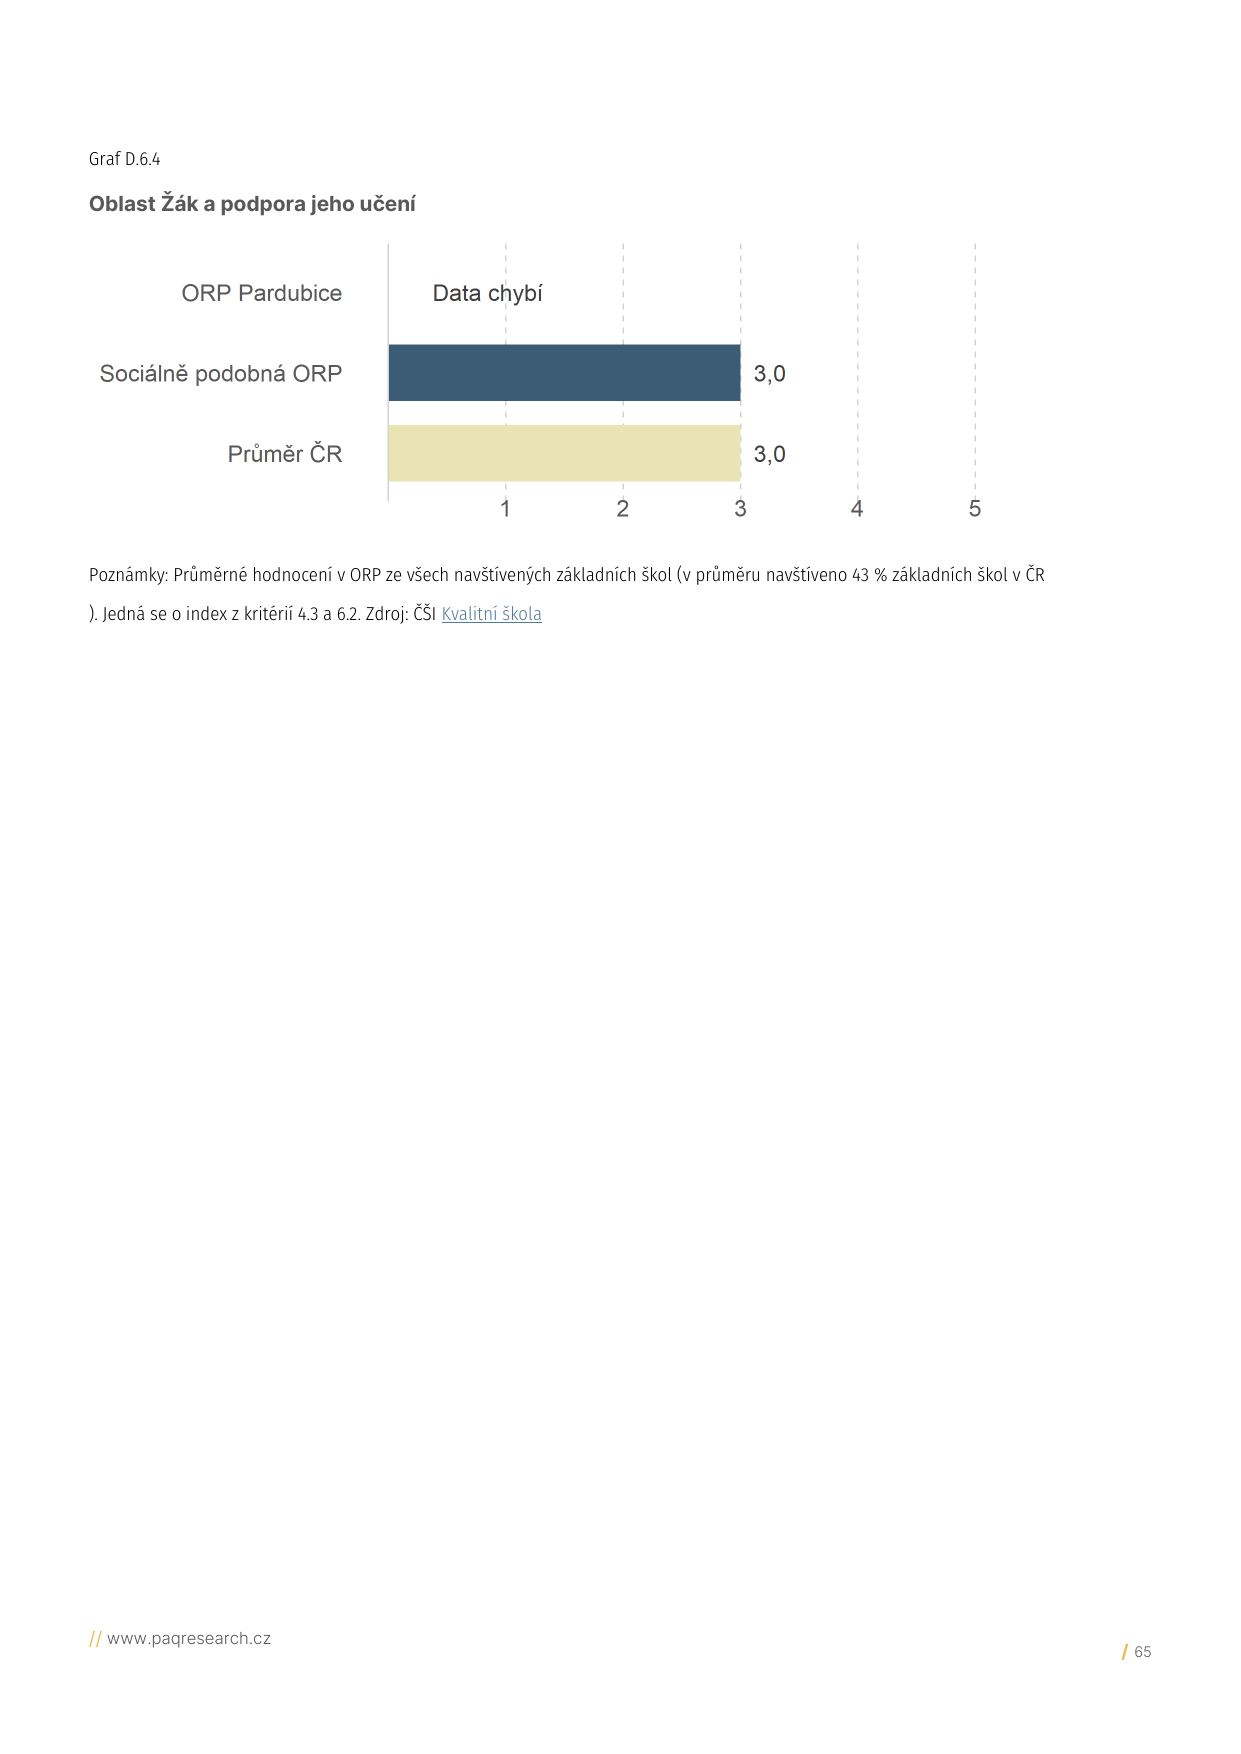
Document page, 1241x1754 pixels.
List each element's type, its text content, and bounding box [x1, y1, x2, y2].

text ). Jedná se o index z kritérií 4.3 a 6.2. Zdroj: ČŠI Kvalitní škola [89, 603, 1152, 625]
text Oblast Žák a podpora jeho učení [89, 186, 1152, 216]
picture [88, 216, 1139, 548]
text Graf D.6.4 [89, 148, 1152, 170]
text Poznámky: Průměrné hodnocení v ORP ze všech navštívených základních škol (v průměru navštíveno 43 % základních škol v ČR [89, 564, 1152, 587]
